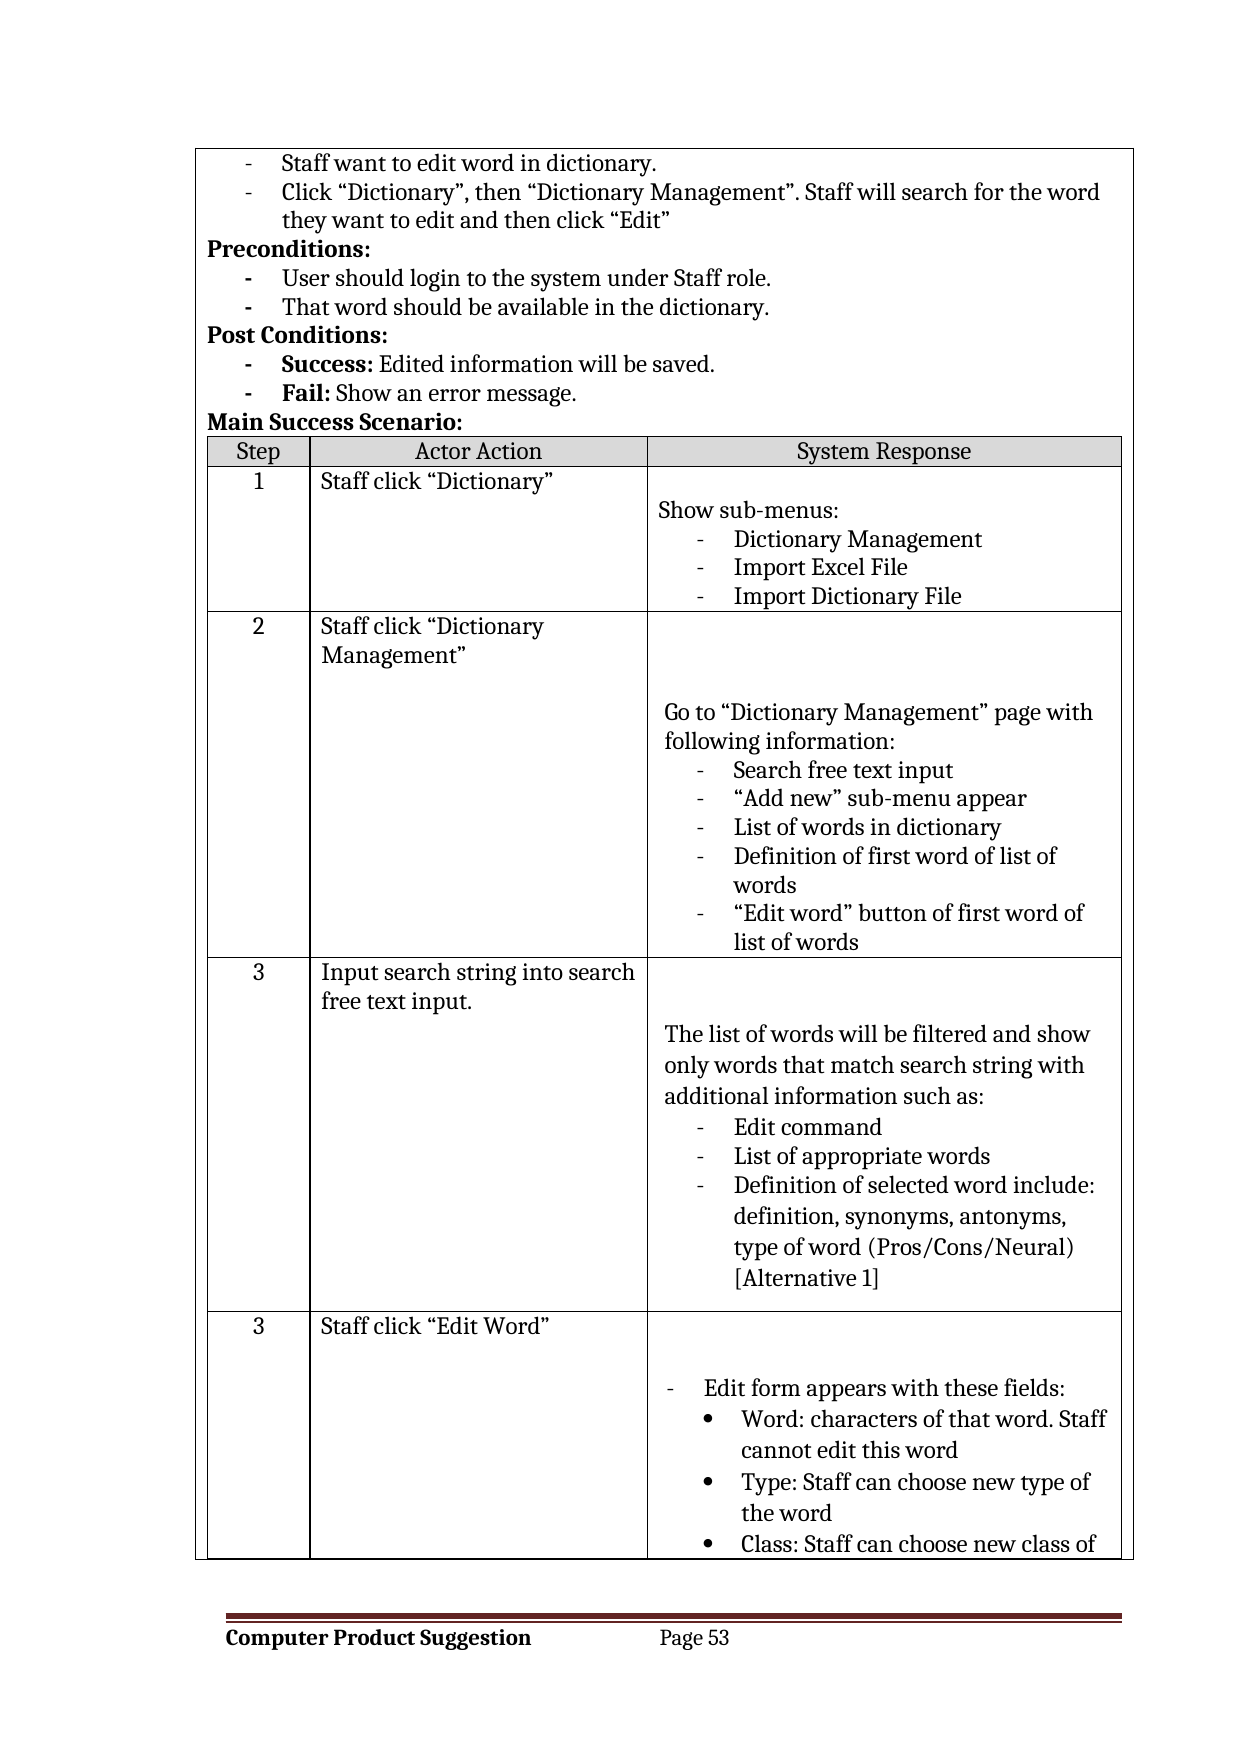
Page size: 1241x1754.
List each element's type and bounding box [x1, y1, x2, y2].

table_cell [196, 149, 1133, 1559]
